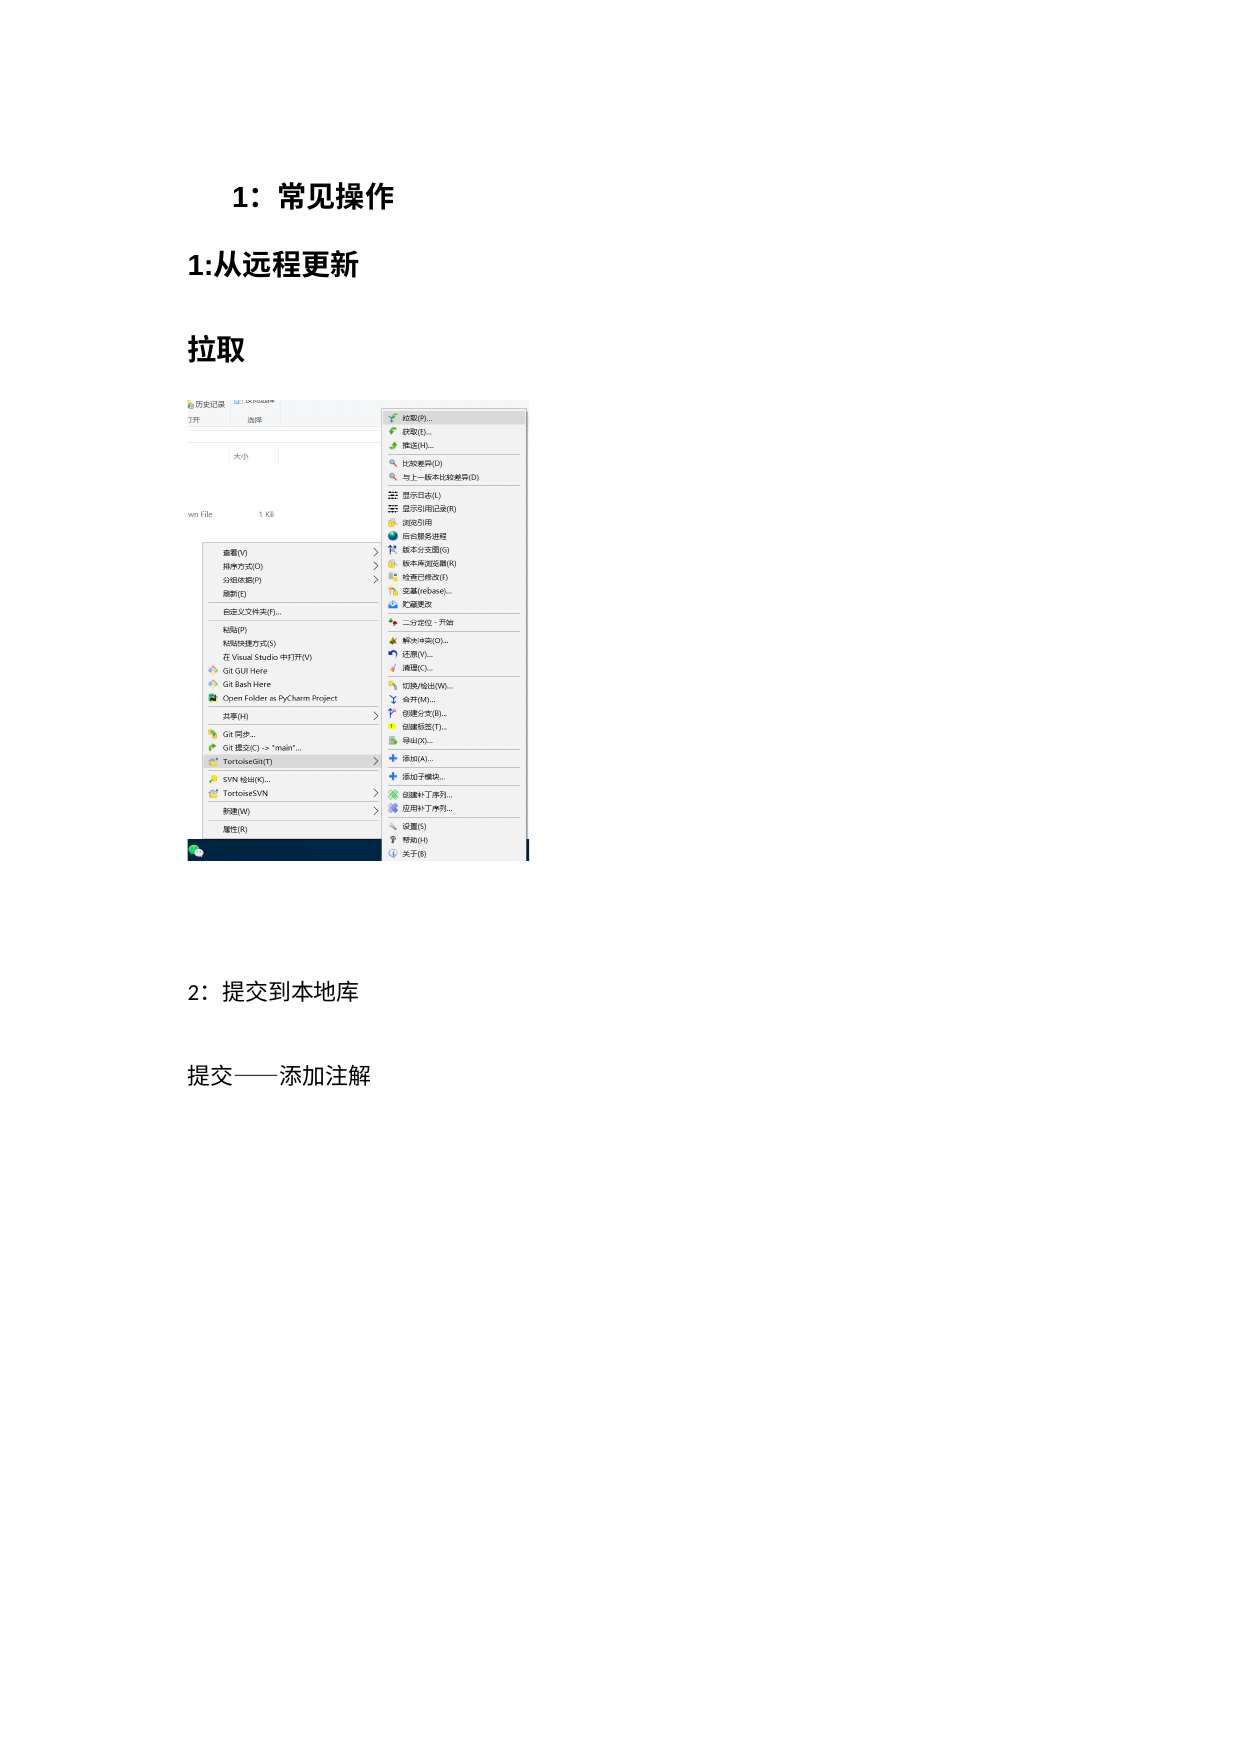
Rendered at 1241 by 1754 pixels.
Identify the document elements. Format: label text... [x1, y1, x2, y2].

text 1:从远程更新 [187, 230, 1053, 295]
text 拉取 [187, 315, 1053, 380]
subtitle 1：常见操作 [232, 162, 1053, 227]
picture [187, 400, 530, 861]
text 提交——添加注解 [187, 1042, 1053, 1107]
text 2：提交到本地库 [187, 958, 1053, 1023]
